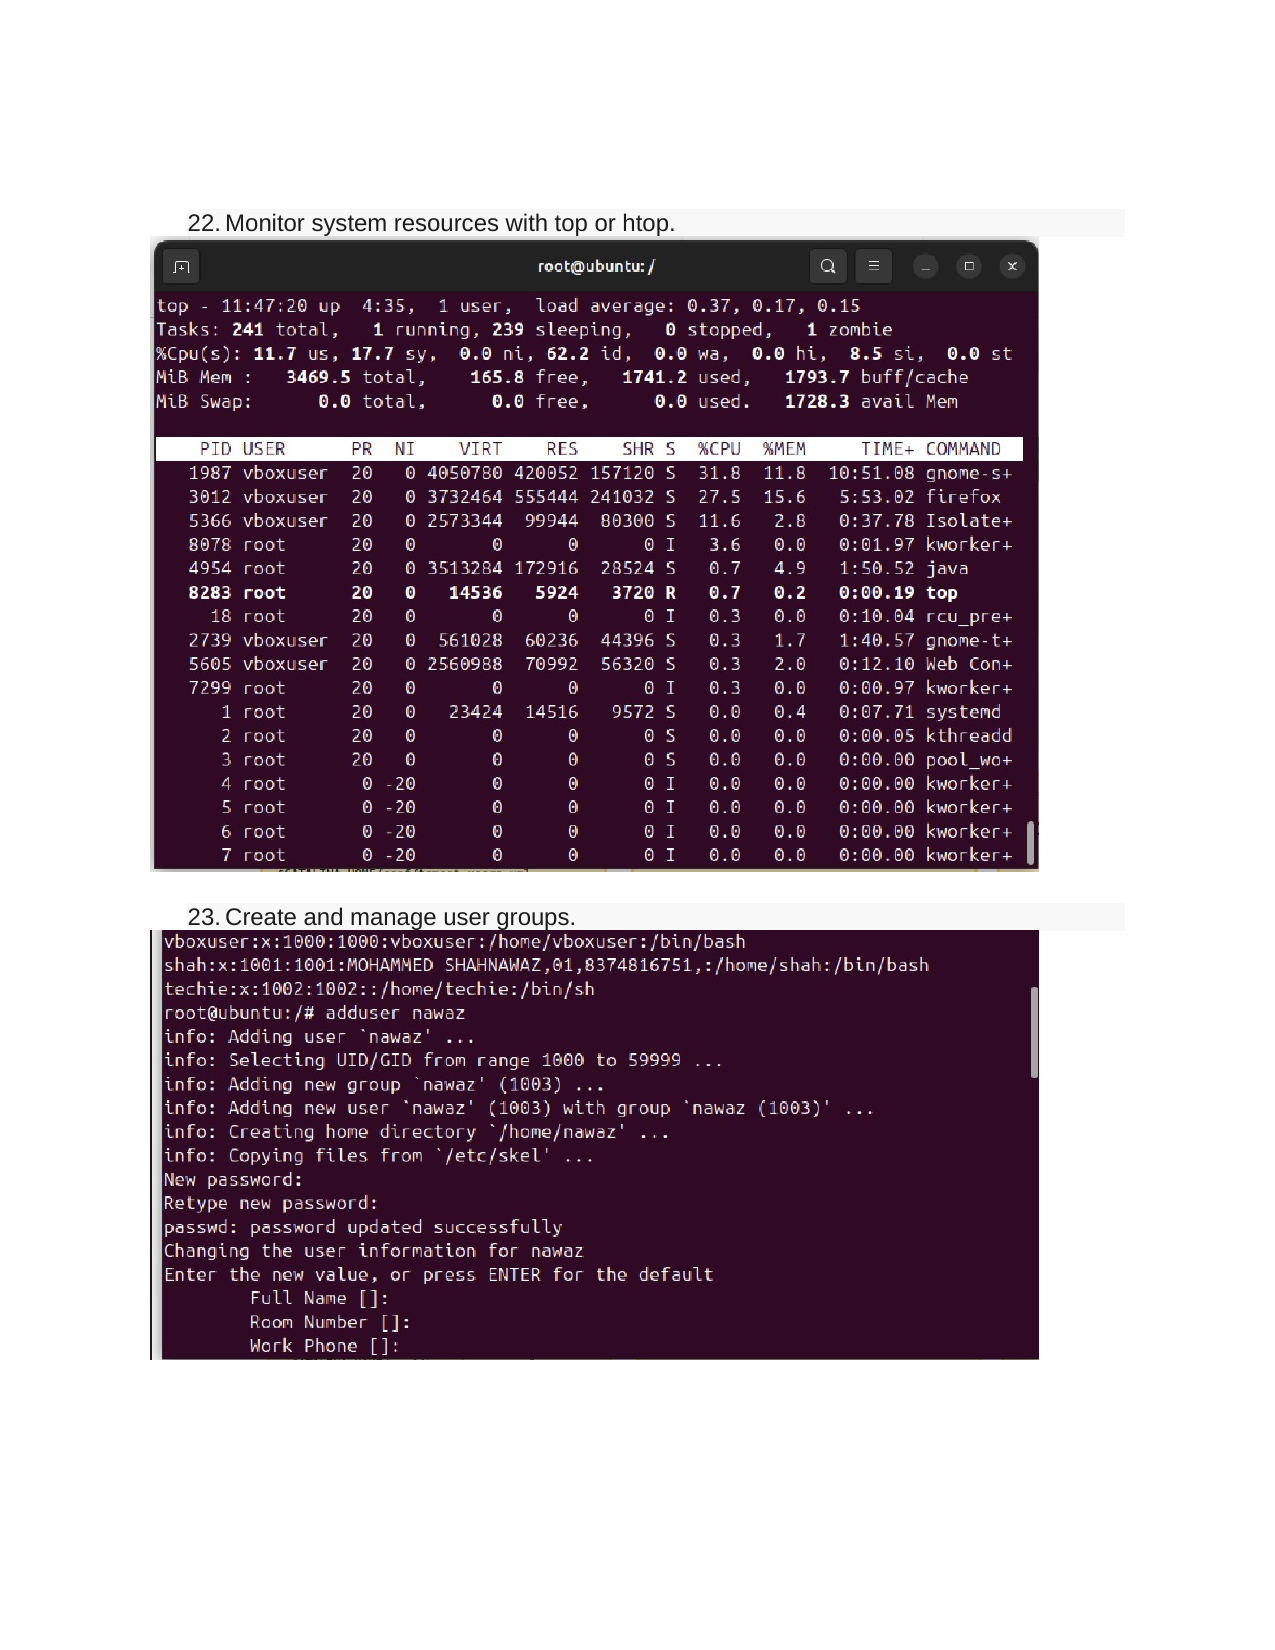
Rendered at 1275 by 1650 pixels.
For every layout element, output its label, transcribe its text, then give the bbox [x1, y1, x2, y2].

list Monitor system resources with top or htop. [187, 209, 1125, 237]
picture [150, 930, 1039, 1360]
list Create and manage user groups. [187, 903, 1125, 931]
picture [150, 236, 1039, 872]
